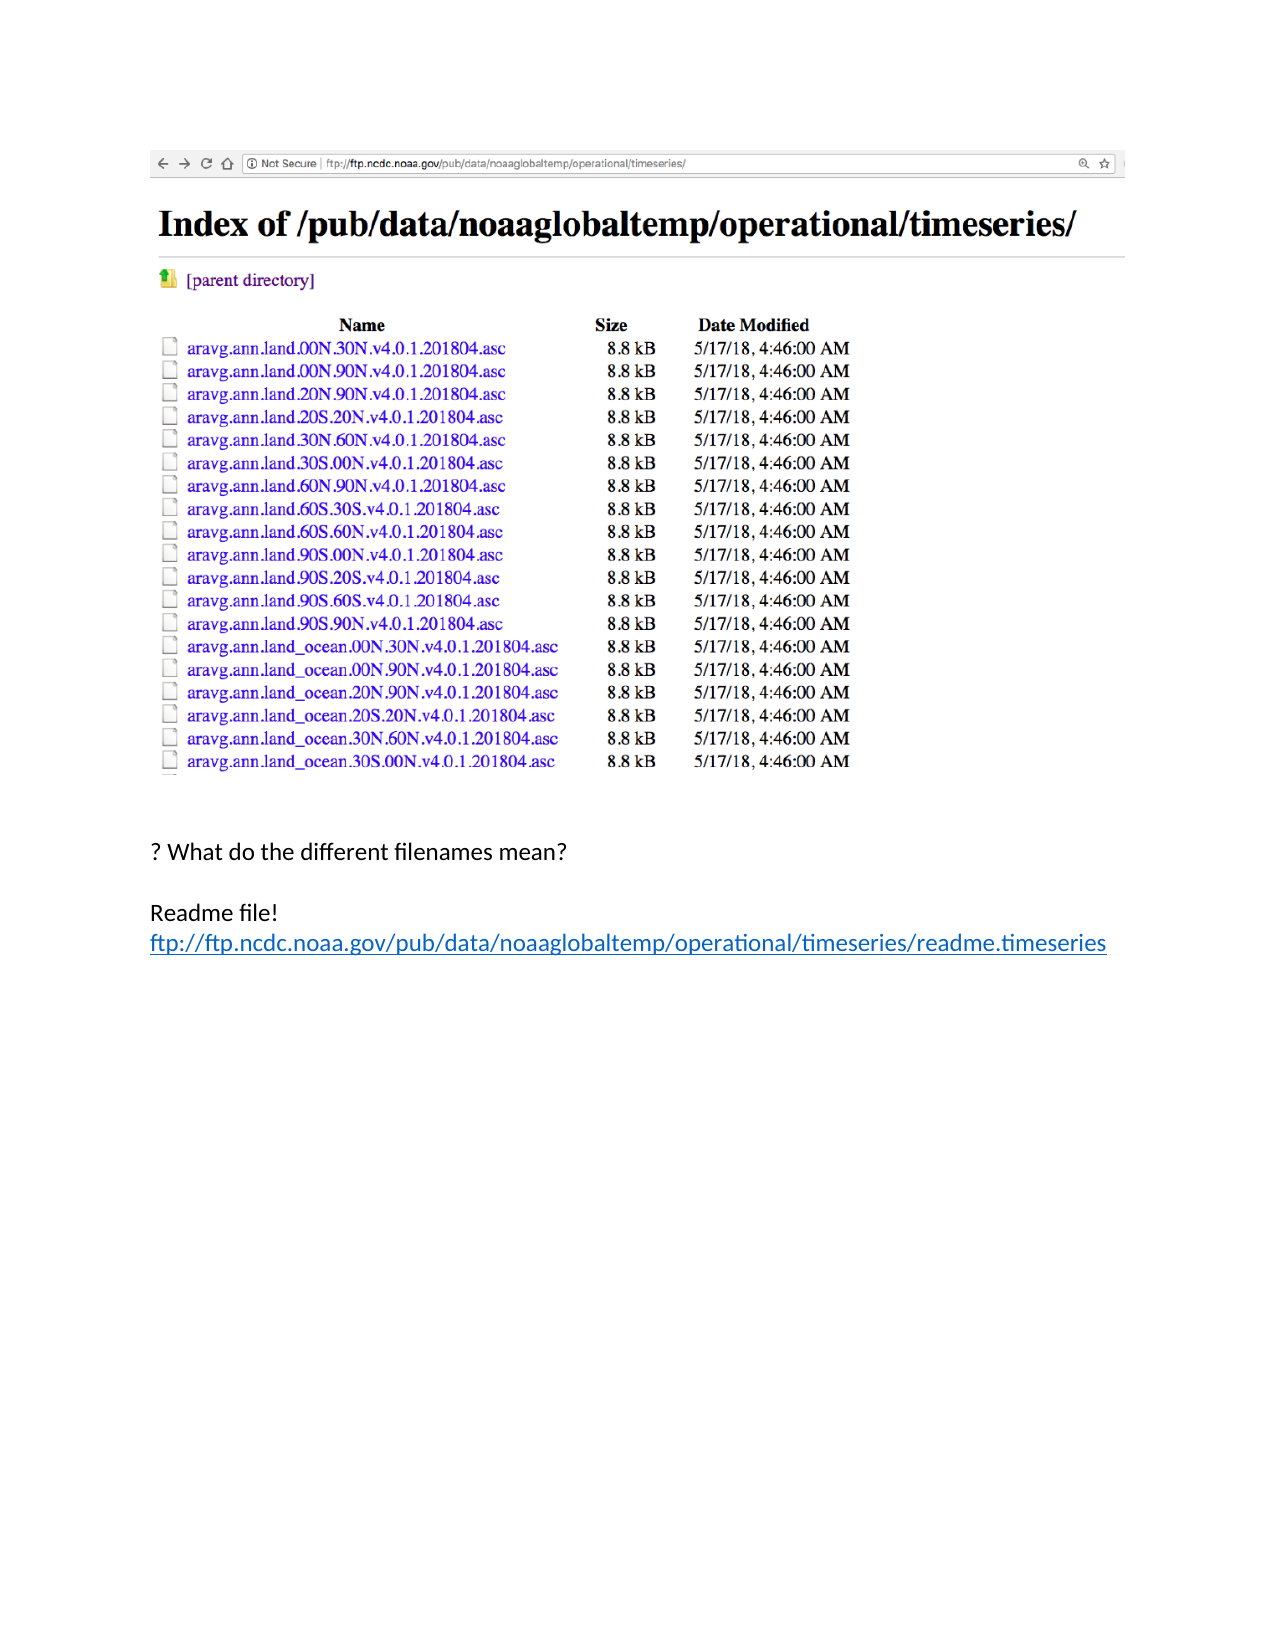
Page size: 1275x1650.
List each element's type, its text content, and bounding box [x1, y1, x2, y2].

picture [150, 150, 1125, 775]
text ftp://ftp.ncdc.noaa.gov/pub/data/noaaglobaltemp/operational/timeseries/readme.timeseries [150, 927, 1125, 958]
text Readme file! [150, 897, 1125, 927]
text ? What do the different filenames mean? [150, 836, 1125, 866]
